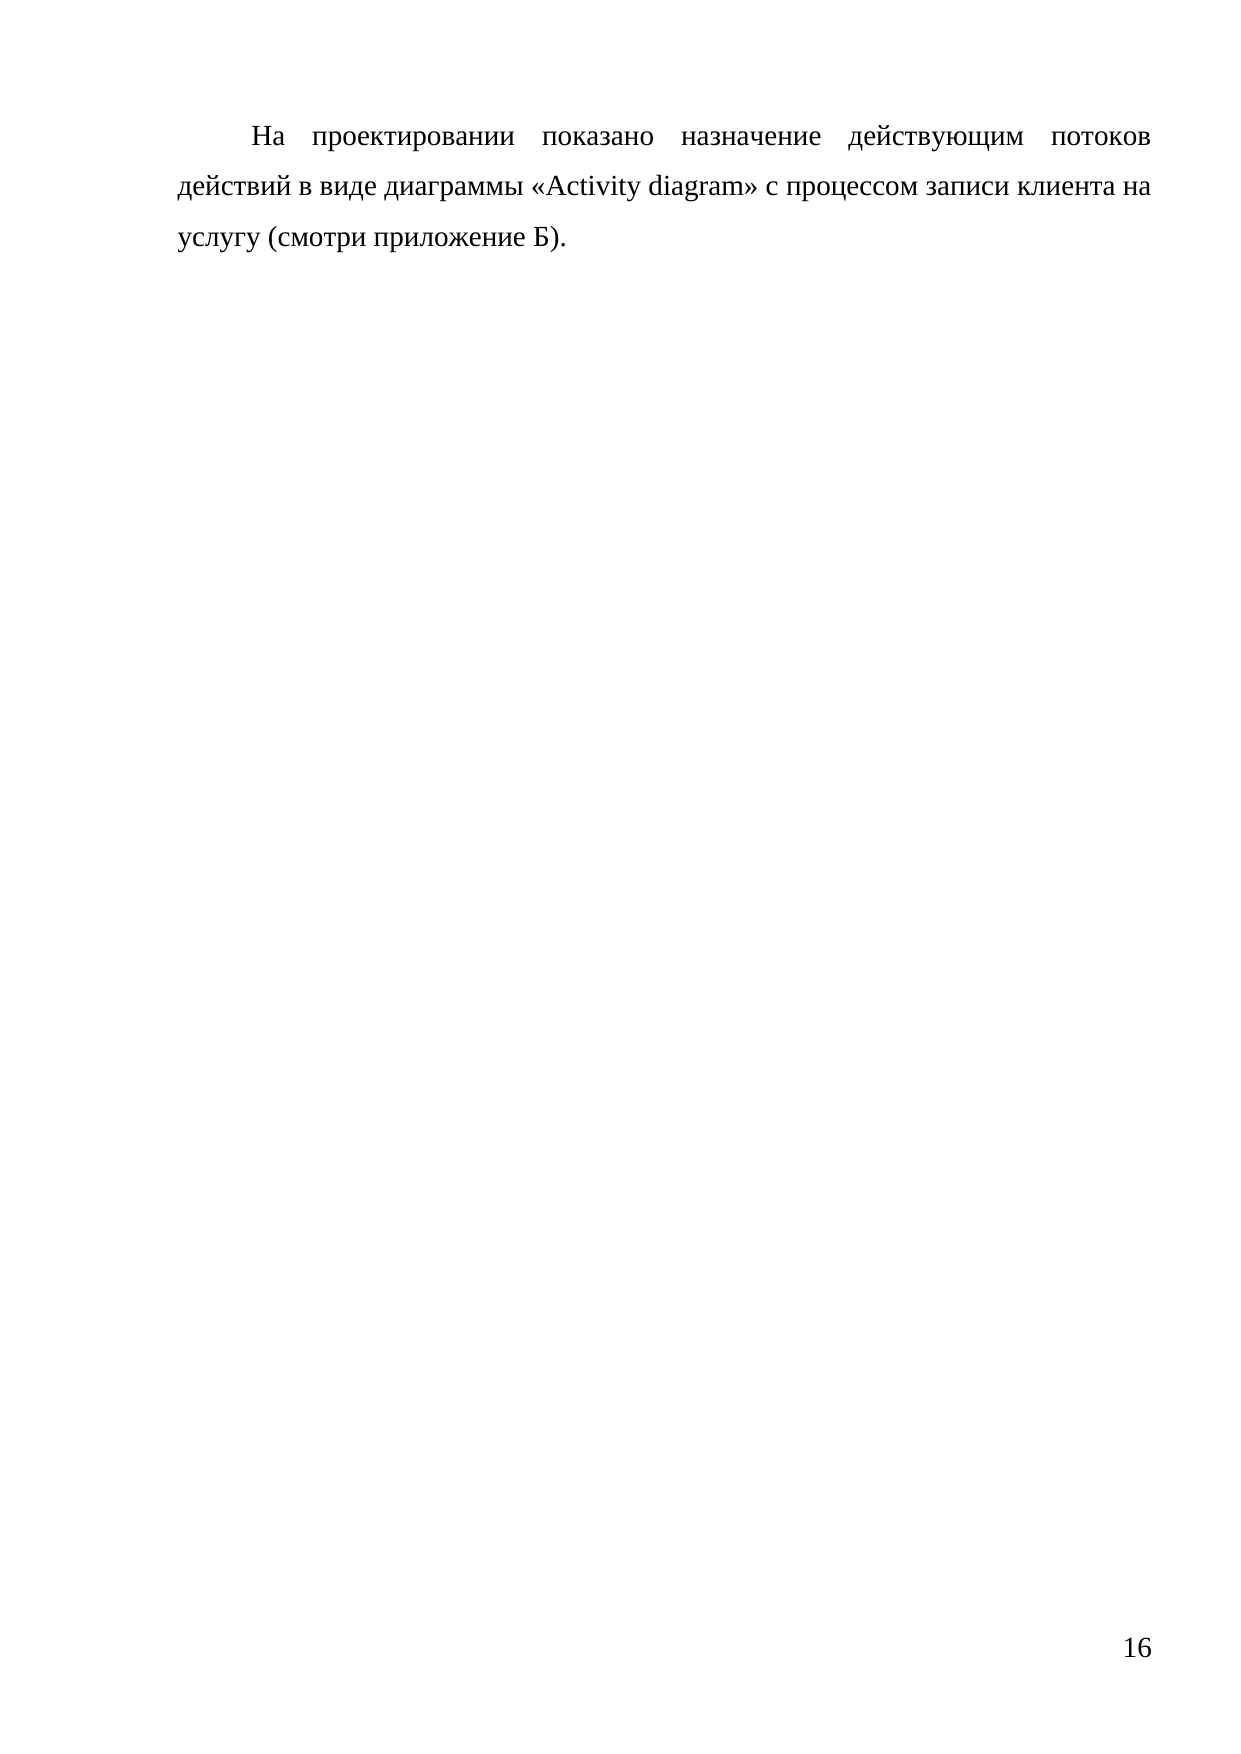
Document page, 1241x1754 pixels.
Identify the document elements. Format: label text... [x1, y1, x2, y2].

text На проектировании показано назначение действующим потоков действий в виде диаграммы «Activity diagram» с процессом записи клиента на услугу (смотри приложение Б). [177, 118, 1152, 252]
